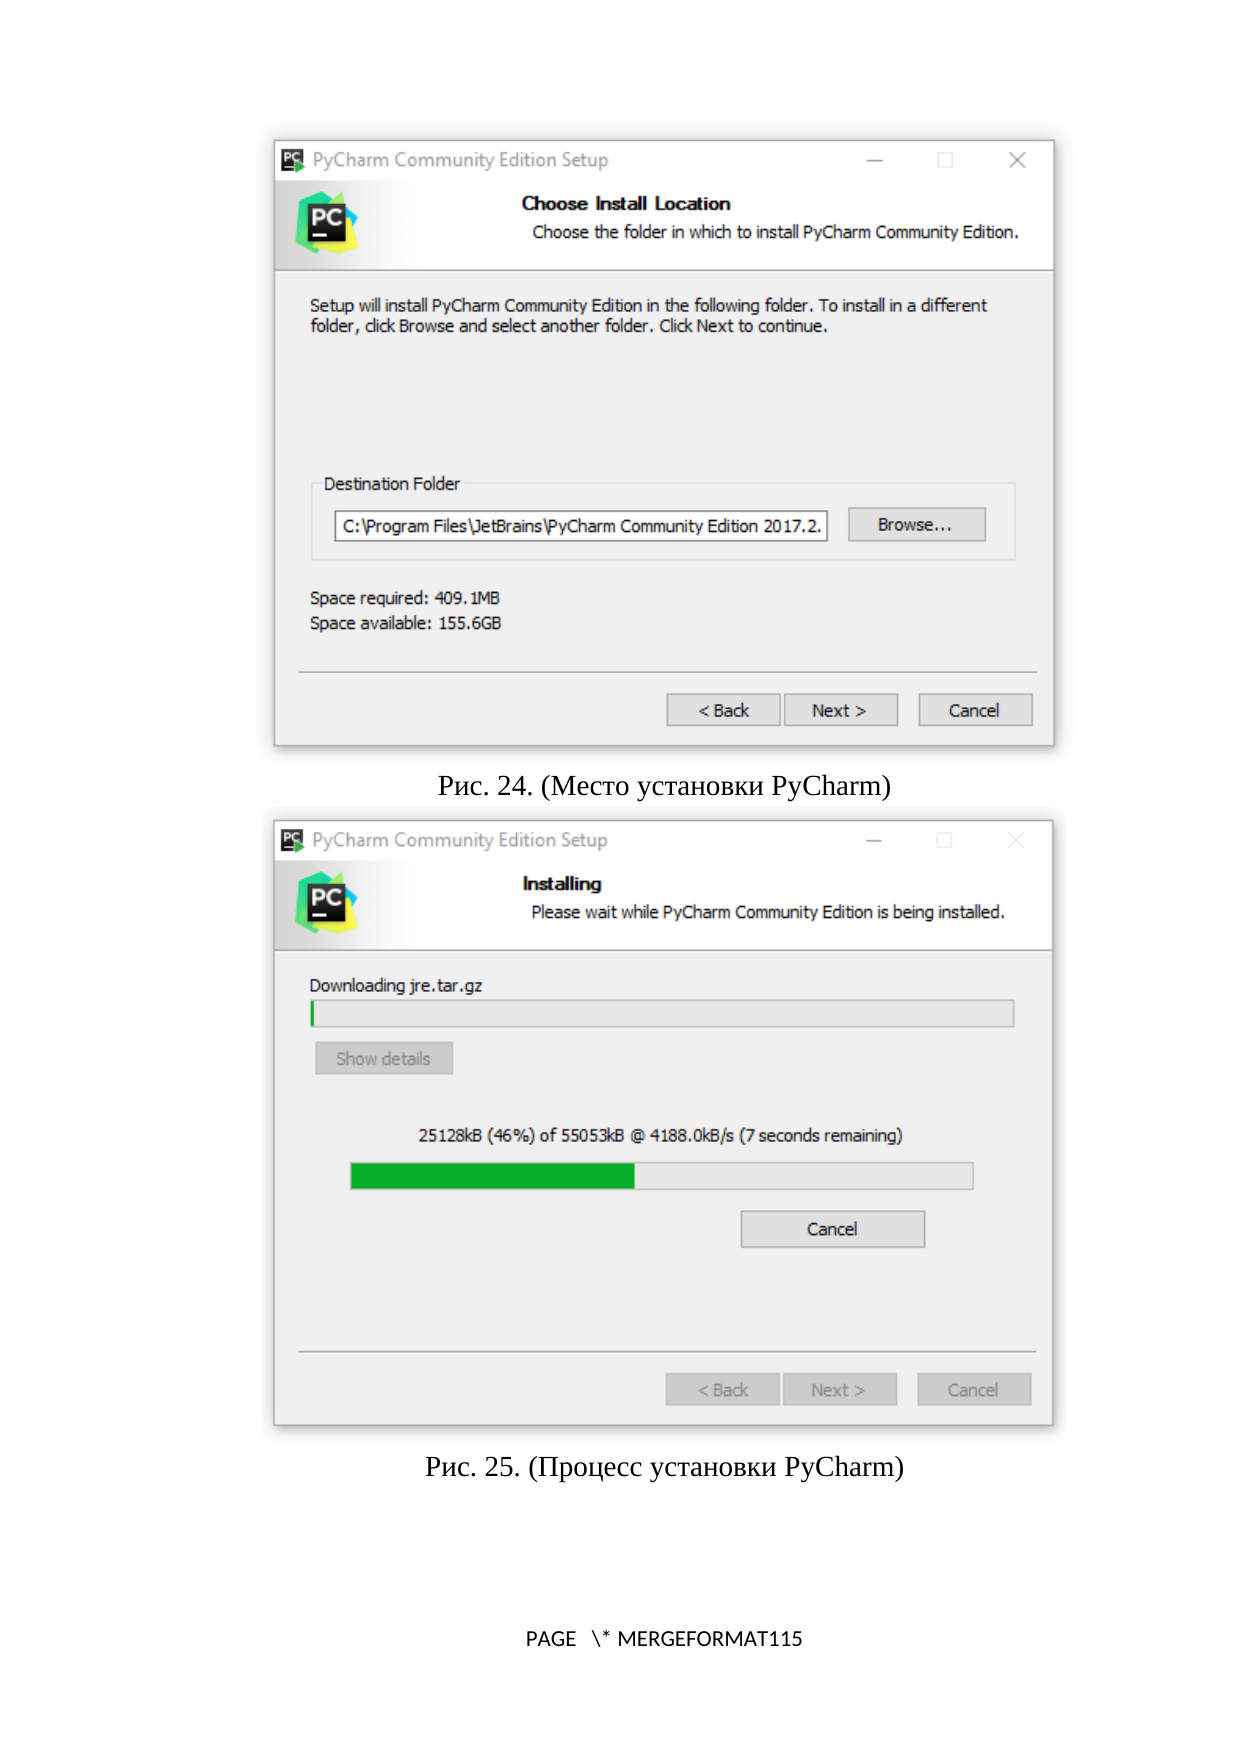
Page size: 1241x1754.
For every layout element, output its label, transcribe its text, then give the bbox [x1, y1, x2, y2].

picture [255, 118, 1074, 764]
text Рис. 24. (Место установки PyCharm) [177, 768, 1152, 801]
text Рис. 25. (Процесс установки PyCharm) [177, 1449, 1152, 1482]
picture [261, 806, 1068, 1445]
